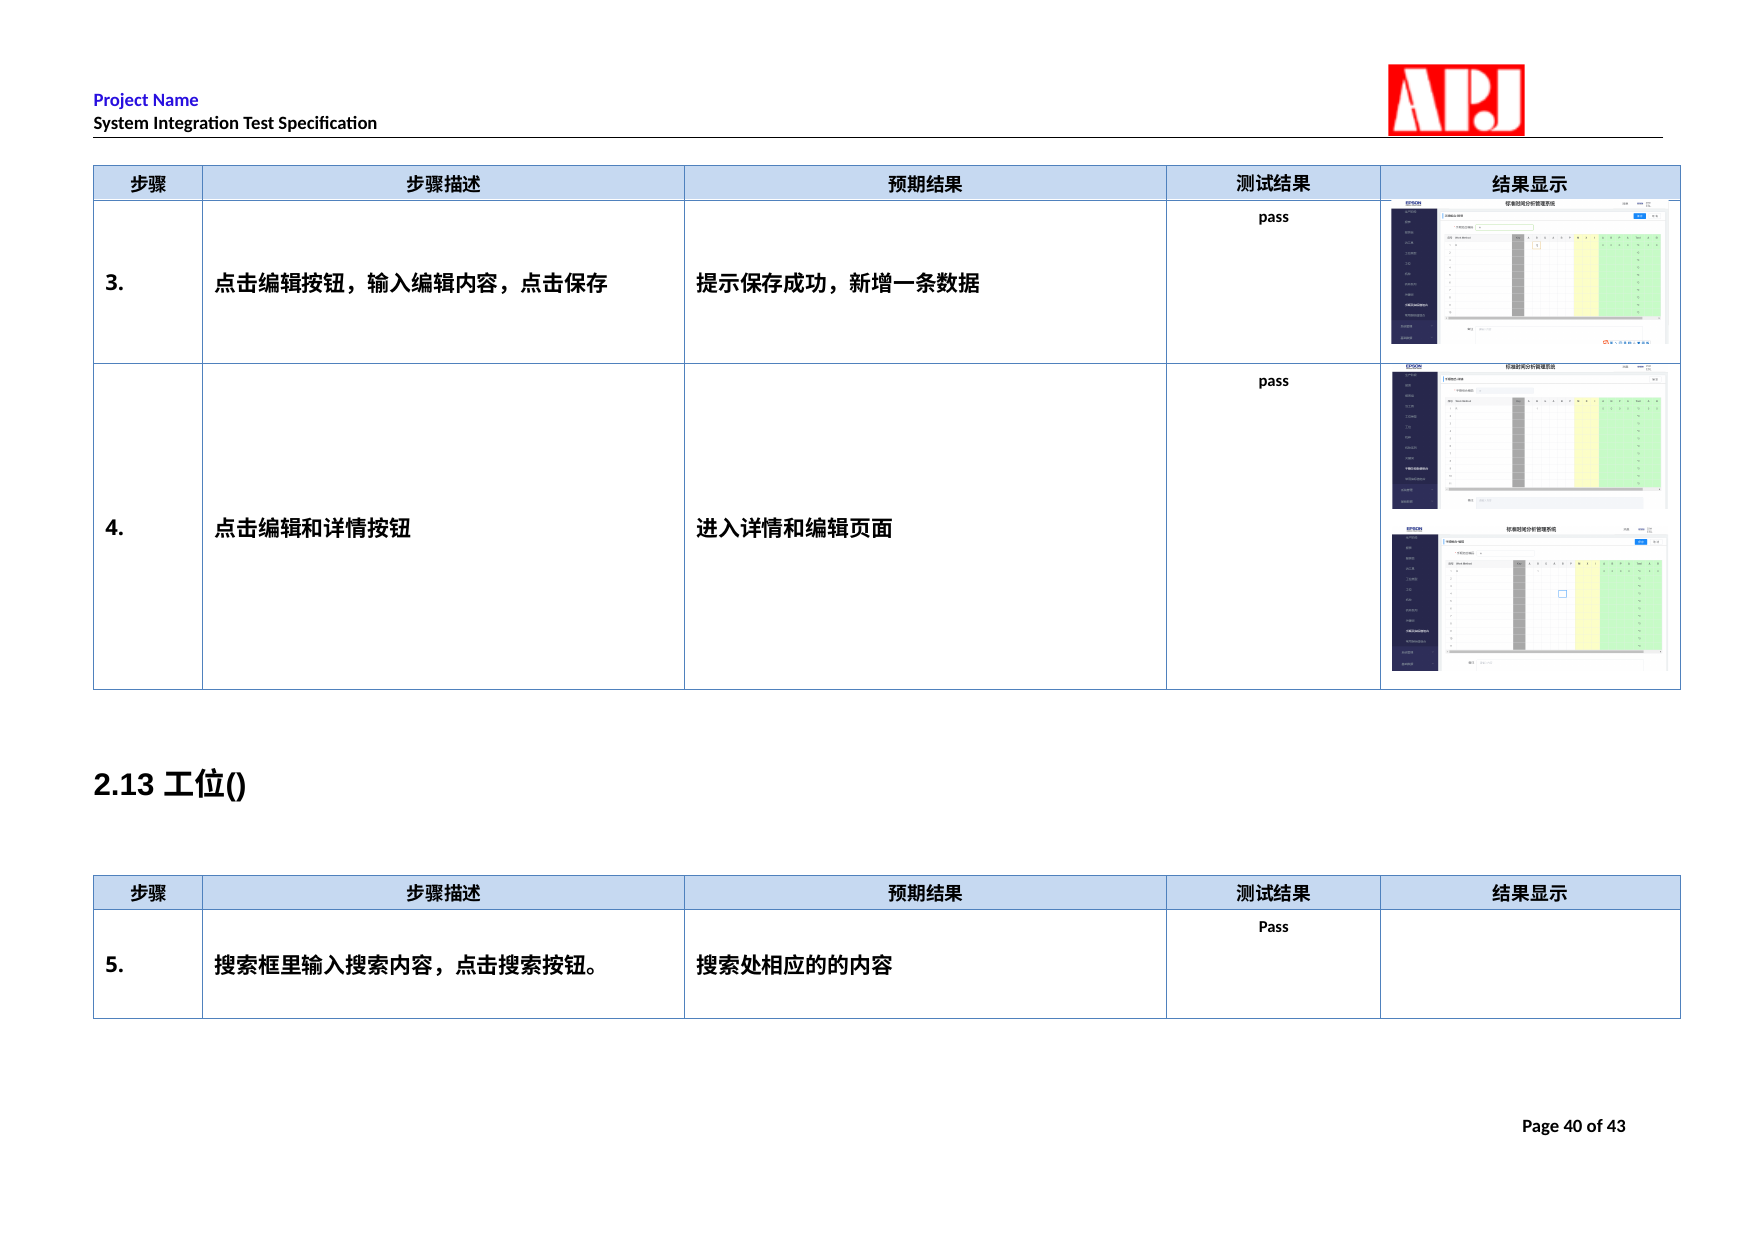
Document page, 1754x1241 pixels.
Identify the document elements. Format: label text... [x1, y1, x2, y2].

picture [1387, 63, 1525, 136]
picture [1391, 200, 1669, 344]
table_header 结果显示 [1381, 166, 1680, 199]
table_cell 进入详情和编辑页面 [685, 364, 1166, 689]
table_cell 点击编辑按钮，输入编辑内容，点击保存 [203, 201, 684, 363]
table_cell pass [1167, 201, 1380, 363]
table_header 测试结果 [1167, 166, 1380, 199]
table_header 预期结果 [685, 166, 1166, 199]
table_cell 提示保存成功，新增一条数据 [685, 201, 1166, 363]
table_header 步骤描述 [203, 166, 684, 199]
table_cell pass [1167, 364, 1380, 689]
table_header 步骤 [94, 876, 202, 909]
table_header 测试结果 [1167, 876, 1380, 909]
table_cell [94, 364, 202, 689]
table_cell [1381, 910, 1680, 1017]
table_cell [94, 910, 202, 1017]
text 2.13 工位() [93, 750, 1663, 815]
table_cell [1381, 201, 1680, 363]
table_cell Pass [1167, 910, 1380, 1017]
table_cell 点击编辑和详情按钮 [203, 364, 684, 689]
table_header 预期结果 [685, 876, 1166, 909]
picture [1392, 364, 1668, 509]
table_cell [94, 201, 202, 363]
picture [1392, 526, 1669, 671]
table_header 步骤 [94, 166, 202, 199]
table_cell 搜索框里输入搜索内容，点击搜索按钮。 [203, 910, 684, 1017]
table_header 结果显示 [1381, 876, 1680, 909]
table_cell 搜索处相应的的内容 [685, 910, 1166, 1017]
table_header 步骤描述 [203, 876, 684, 909]
table_cell [1381, 364, 1680, 689]
